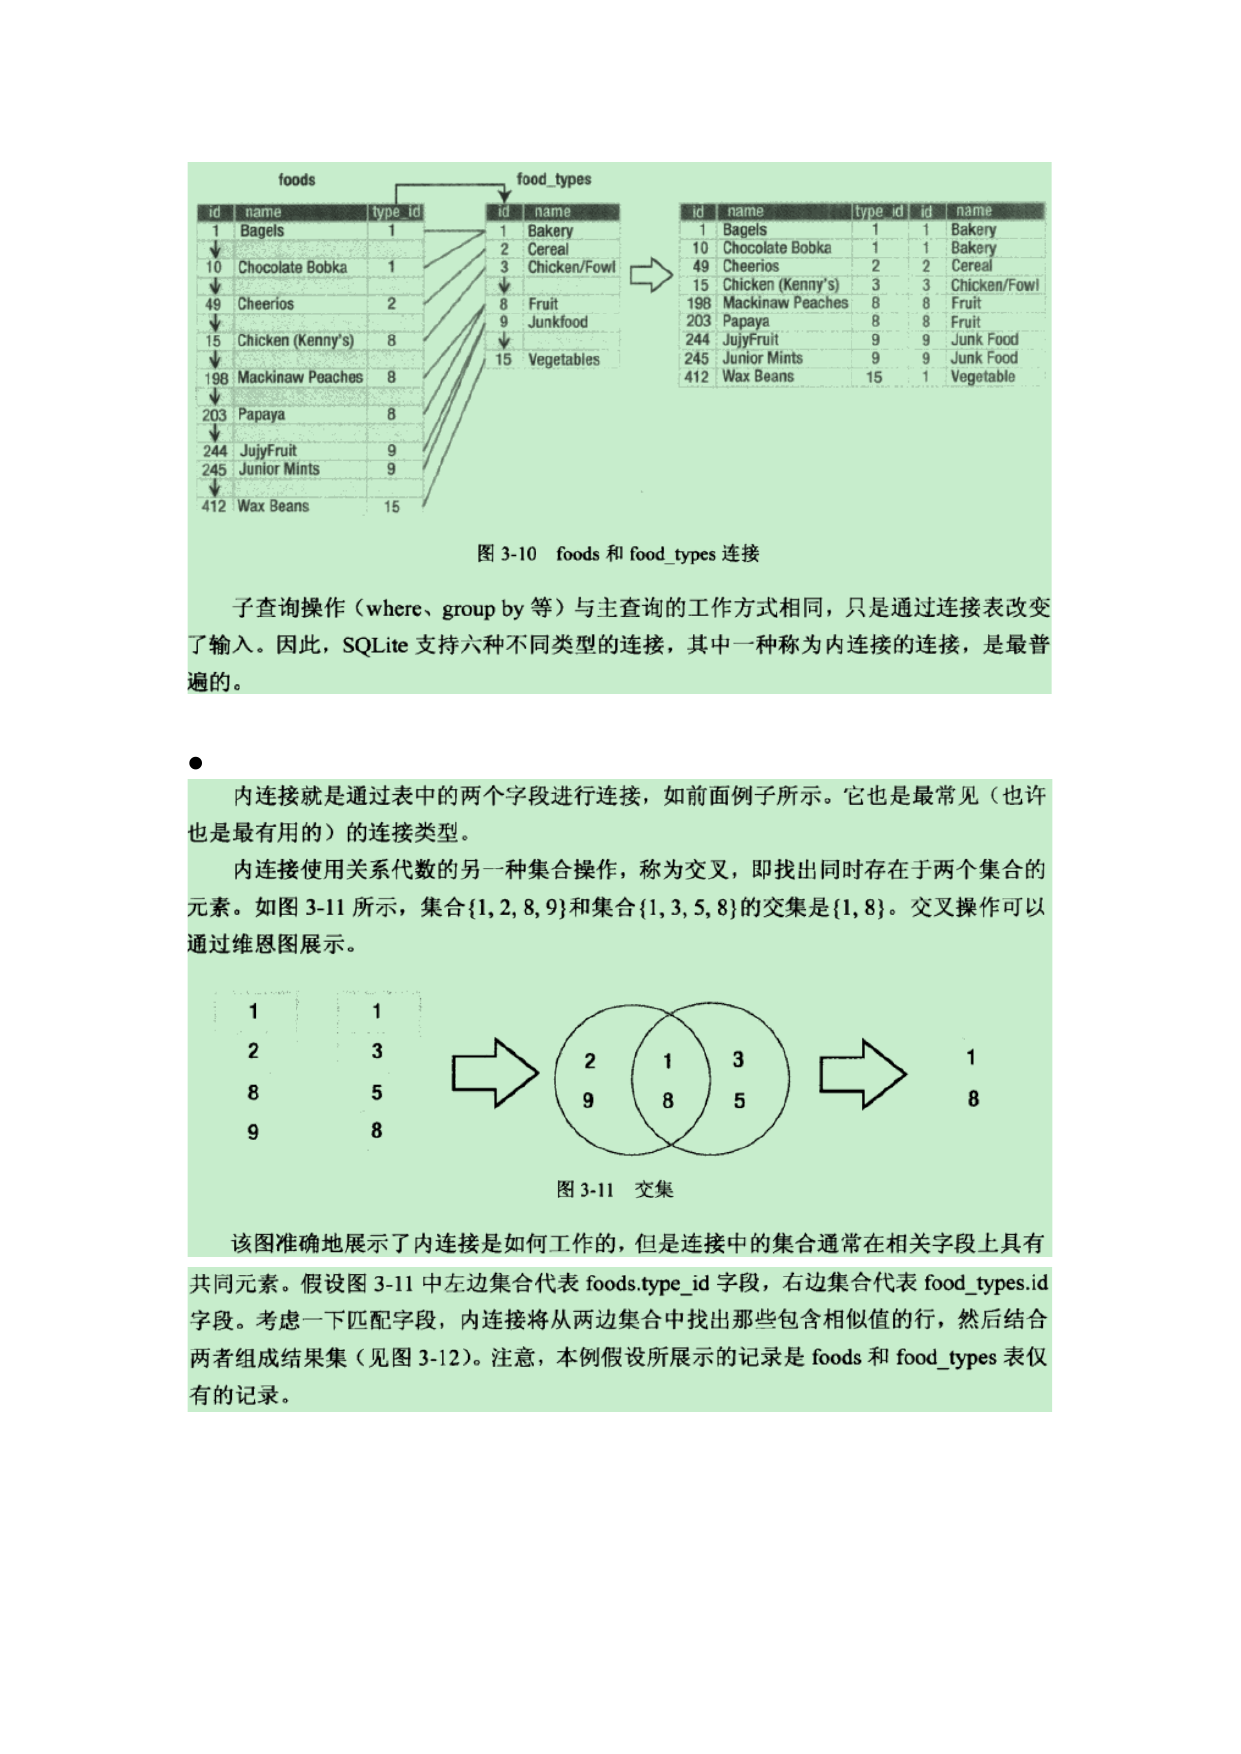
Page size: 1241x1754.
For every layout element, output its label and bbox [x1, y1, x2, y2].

picture [187, 1267, 1053, 1412]
picture [187, 162, 1052, 694]
picture [187, 779, 1053, 1257]
